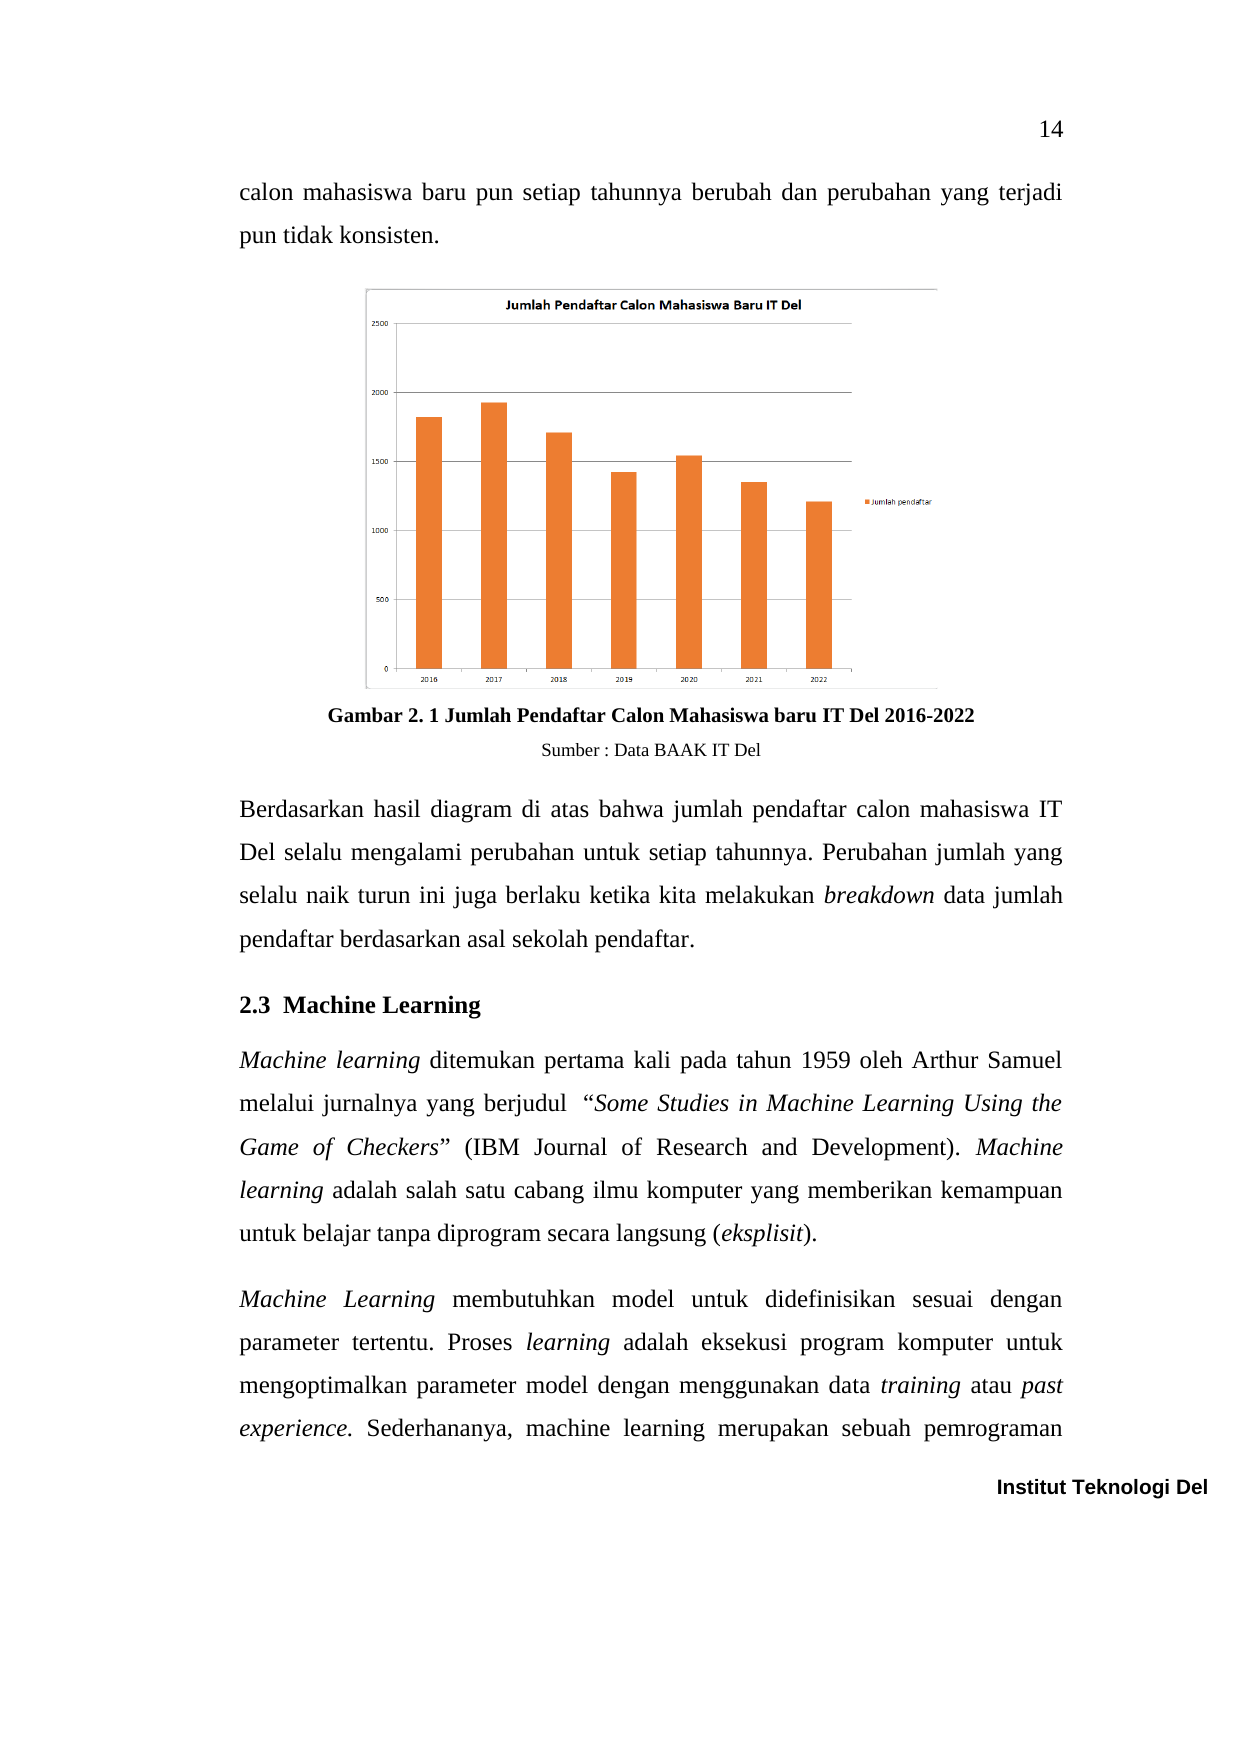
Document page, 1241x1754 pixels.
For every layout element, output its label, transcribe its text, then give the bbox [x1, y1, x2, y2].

text Sumber : Data BAAK IT Del [239, 739, 1063, 761]
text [239, 1284, 1063, 1442]
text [239, 177, 1063, 249]
text Machine learning ditemukan pertama kali pada tahun 1959 oleh Arthur Samuel melalui jurnalnya yang berjudull “Some Studies in Machine Learning Using the Game of Checkers” (IBM Journal of Research and Development). Machine learning adalah salah satu cabang ilmu komputer yang memberikan kemampuan untuk belajar tanpa diprogram secara langsung (eksplisit). [239, 1045, 1063, 1247]
text Berdasarkan hasil diagram di atas bahwa jumlah pendaftar calon mahasiswa IT Del selalu mengalami perubahan untuk setiap tahunnya. Perubahan jumlah yang selalu naik turun ini juga berlaku ketika kita melakukan breakdown data jumlah pendaftar berdasarkan asal sekolah pendaftar. [239, 794, 1063, 952]
picture [364, 288, 938, 689]
text Gambar 2. 1 Jumlah Pendaftar Calon Mahasiswa baru IT Del 2016-2022 [239, 703, 1063, 727]
subtitle 2.3 Machine Learning [239, 990, 1063, 1018]
